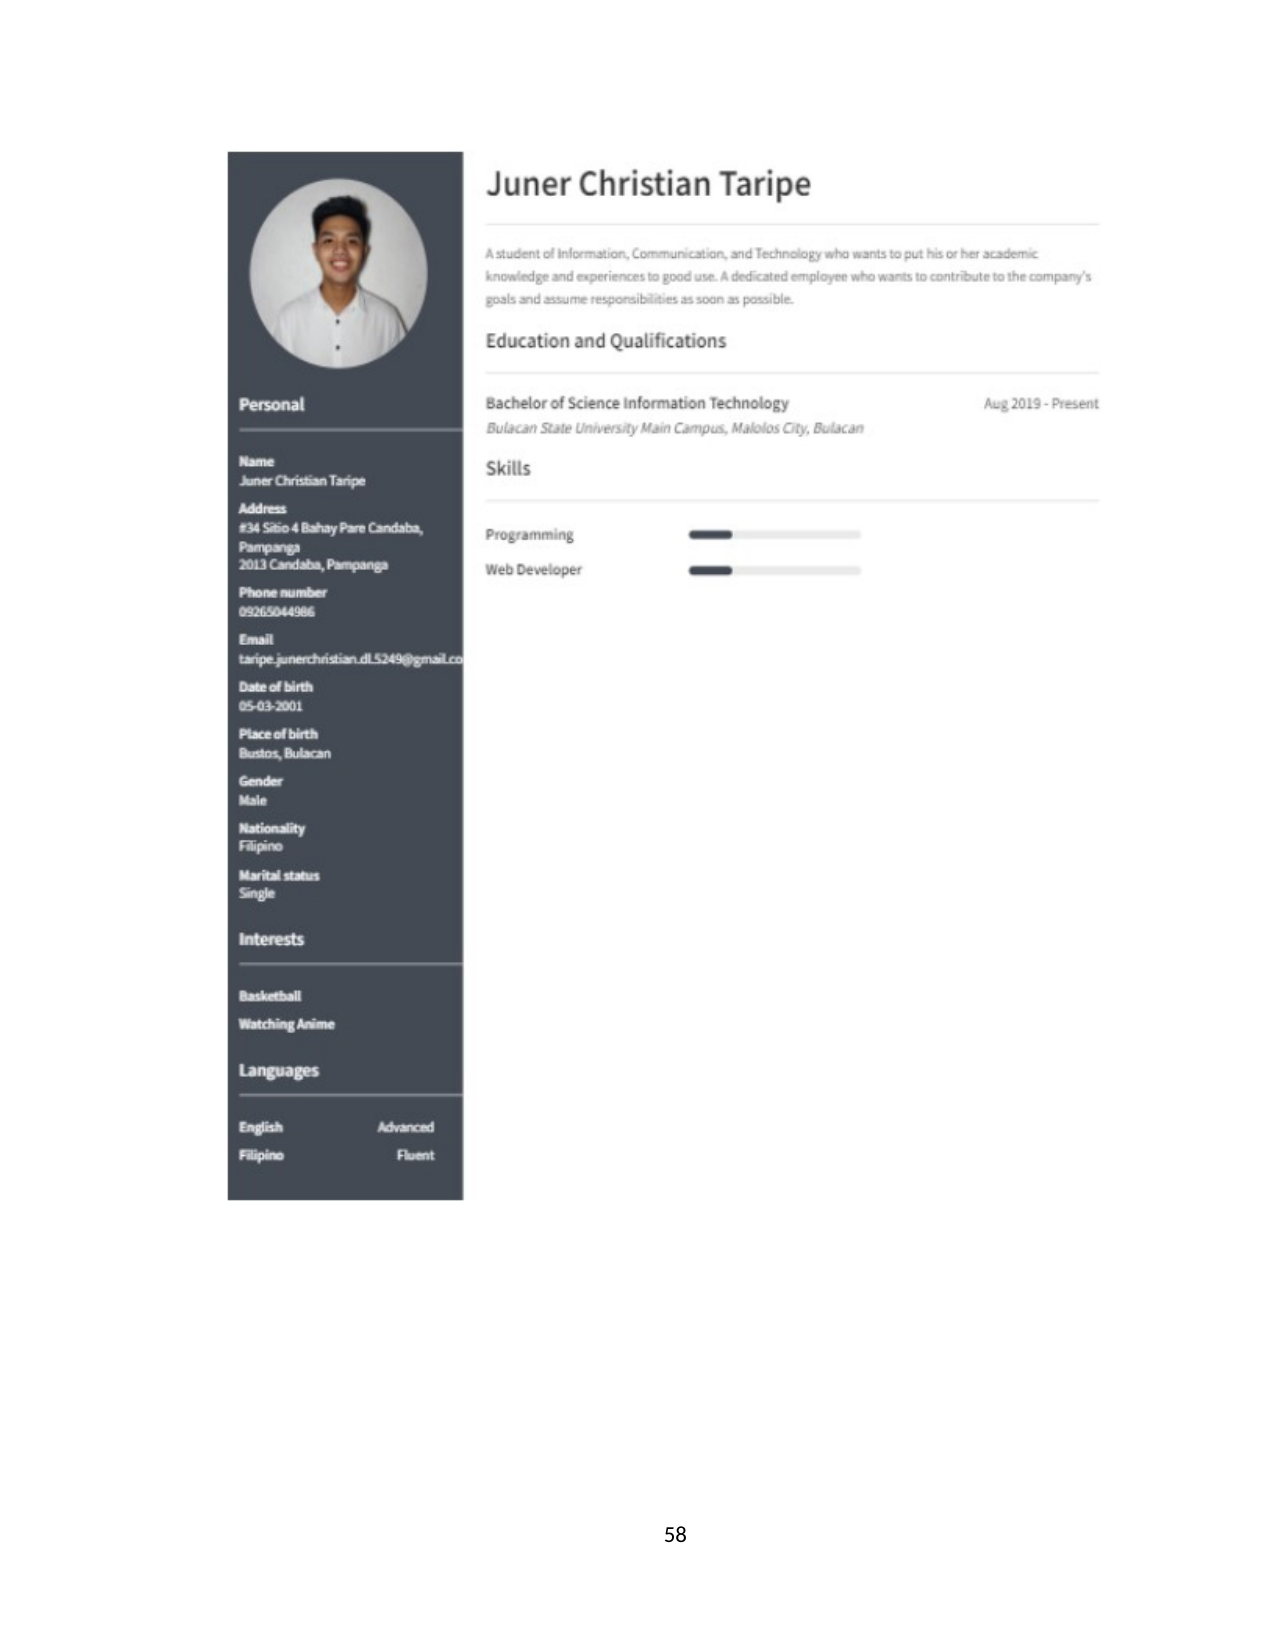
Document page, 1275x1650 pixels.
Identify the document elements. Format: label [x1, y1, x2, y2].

picture [225, 150, 1119, 1238]
